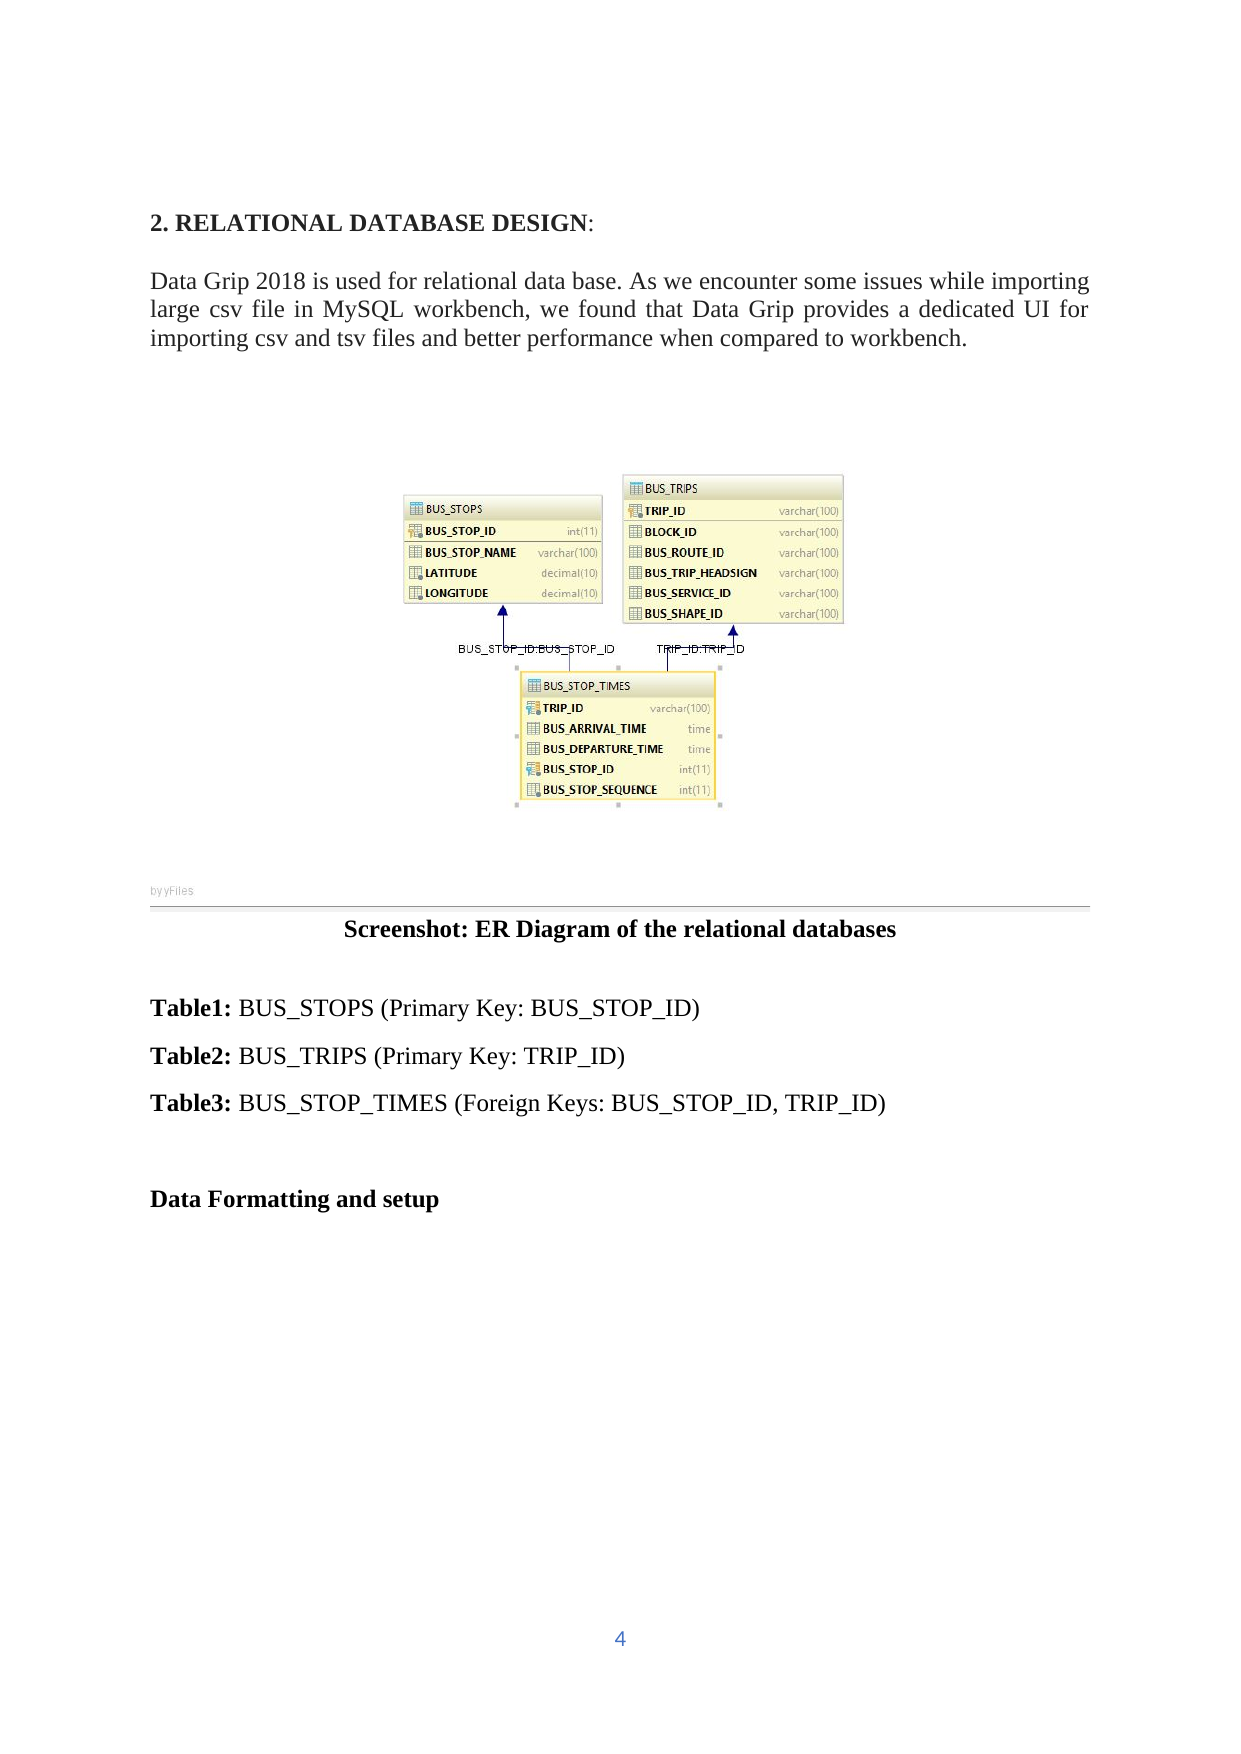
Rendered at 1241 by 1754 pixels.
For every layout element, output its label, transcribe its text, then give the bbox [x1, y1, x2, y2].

text Table3: BUS_STOP_TIMES (Foreign Keys: BUS_STOP_ID, TRIP_ID) [150, 1088, 1090, 1117]
text Table2: BUS_TRIPS (Primary Key: TRIP_ID) [150, 1041, 1090, 1069]
text Data Formatting and setup [150, 1184, 1090, 1213]
list 2. RELATIONAL DATABASE DESIGN: [150, 208, 1090, 237]
picture [150, 381, 1091, 912]
text Table1: BUS_STOPS (Primary Key: BUS_STOP_ID) [150, 993, 1090, 1022]
list Data Grip 2018 is used for relational data base. As we encounter some issues while importing large csv file in MySQL workbench, we found that Data Grip provides a dedicated UI for importing csv and tsv files and better performance when compared to workbench. [150, 266, 1090, 352]
text Screenshot: ER Diagram of the relational databases [150, 914, 1090, 943]
